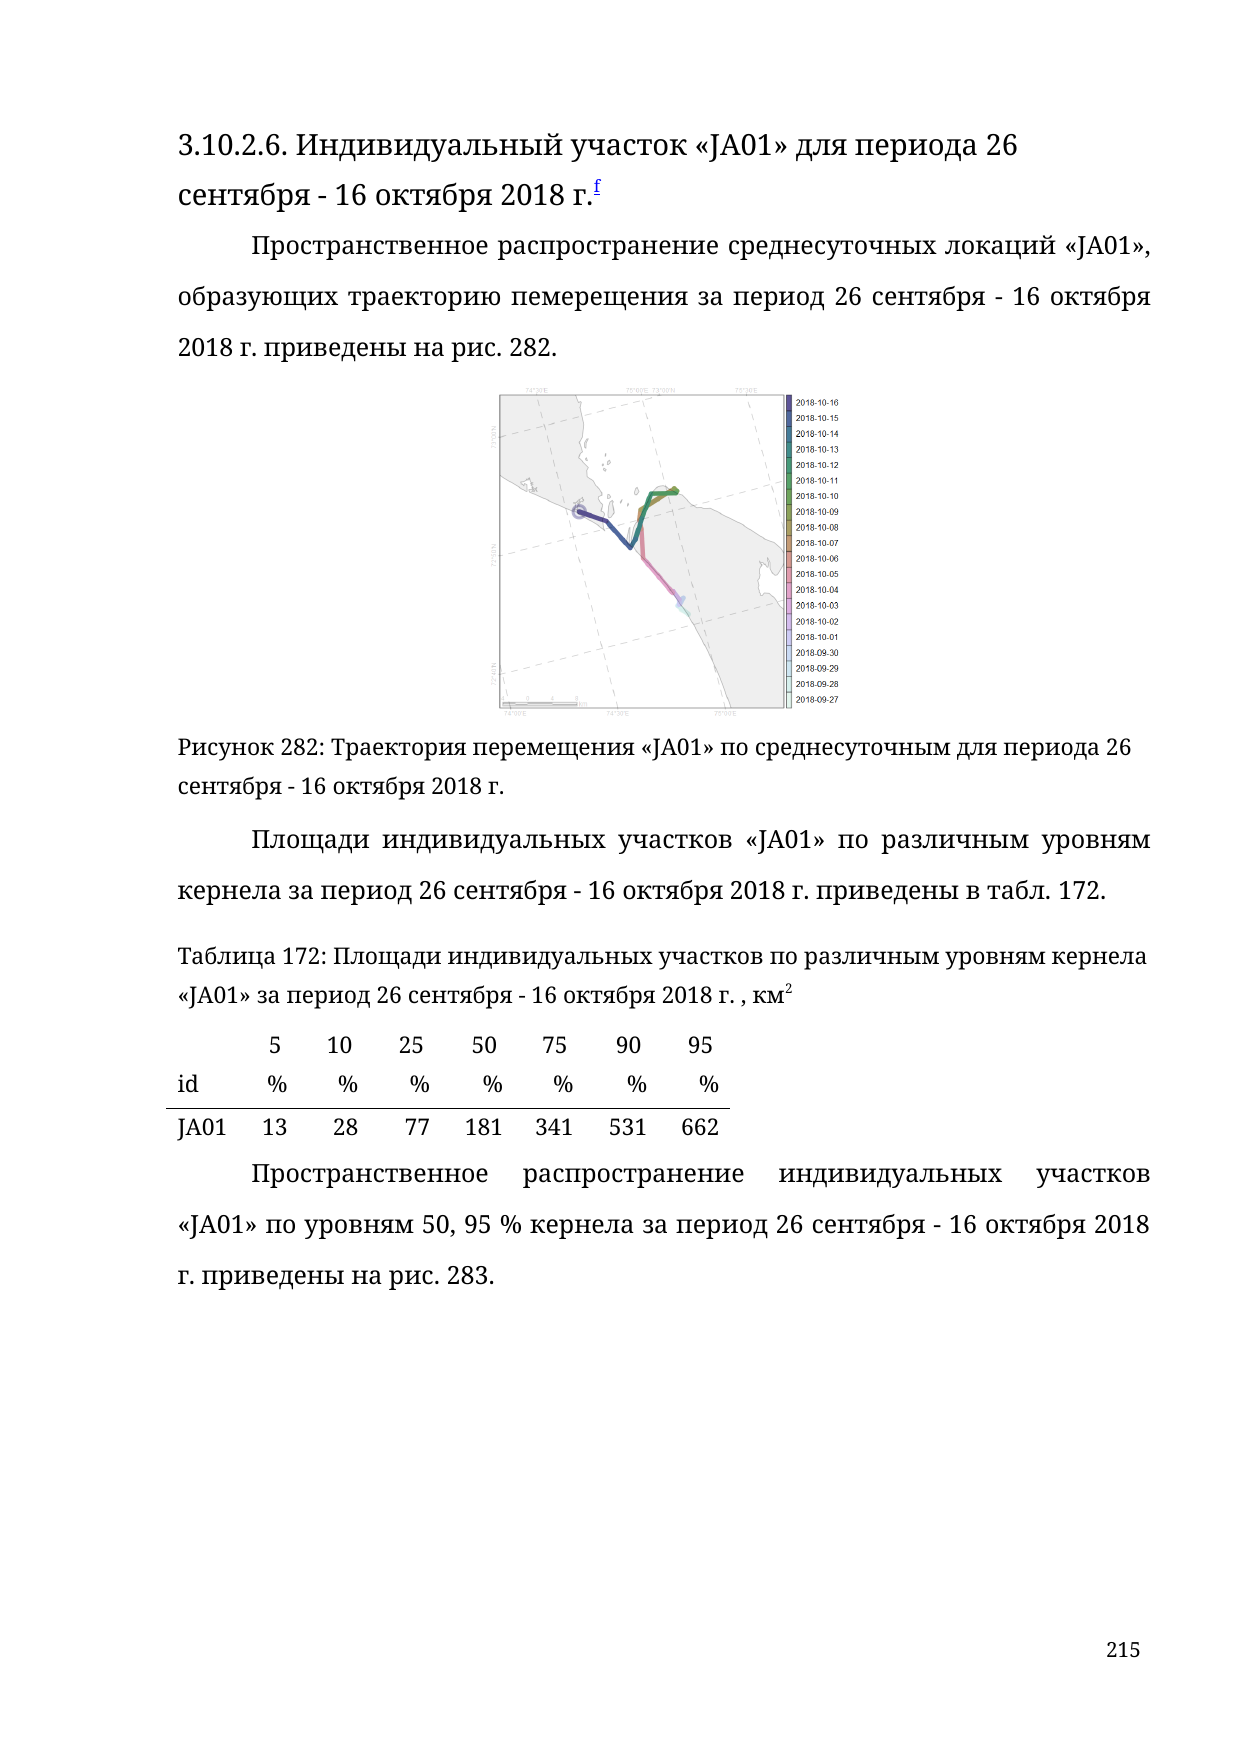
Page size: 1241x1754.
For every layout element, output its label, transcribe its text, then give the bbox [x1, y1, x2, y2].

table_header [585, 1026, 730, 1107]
text Таблица 172: Площади индивидуальных участков по различным уровням кернела «JA01» за период 26 сентября - 16 октября 2018 г. , км2 [177, 940, 1152, 1010]
picture [488, 385, 841, 718]
text Площади индивидуальных участков «JA01» по различным уровням кернела за период 26 сентября - 16 октября 2018 г. приведены в табл. 172. [177, 821, 1152, 906]
text Пространственное распространение среднесуточных локаций «JA01», образующих траекторию пемерещения за период 26 сентября - 16 октября 2018 г. приведены на рис. 282. [177, 228, 1152, 364]
text Пространственное распространение индивидуальных участков «JA01» по уровням 50, 95 % кернела за период 26 сентября - 16 октября 2018 г. приведены на рис. 283. [177, 1155, 1152, 1291]
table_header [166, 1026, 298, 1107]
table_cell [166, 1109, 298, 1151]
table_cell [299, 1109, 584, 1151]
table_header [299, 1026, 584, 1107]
subtitle Индивидуальный участок «JA01» для периода 26 сентября - 16 октября 2018 г.f [177, 124, 1152, 214]
text Рисунок 282: Траектория перемещения «JA01» по среднесуточным для периода 26 сентября - 16 октября 2018 г. [177, 731, 1152, 801]
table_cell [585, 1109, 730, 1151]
